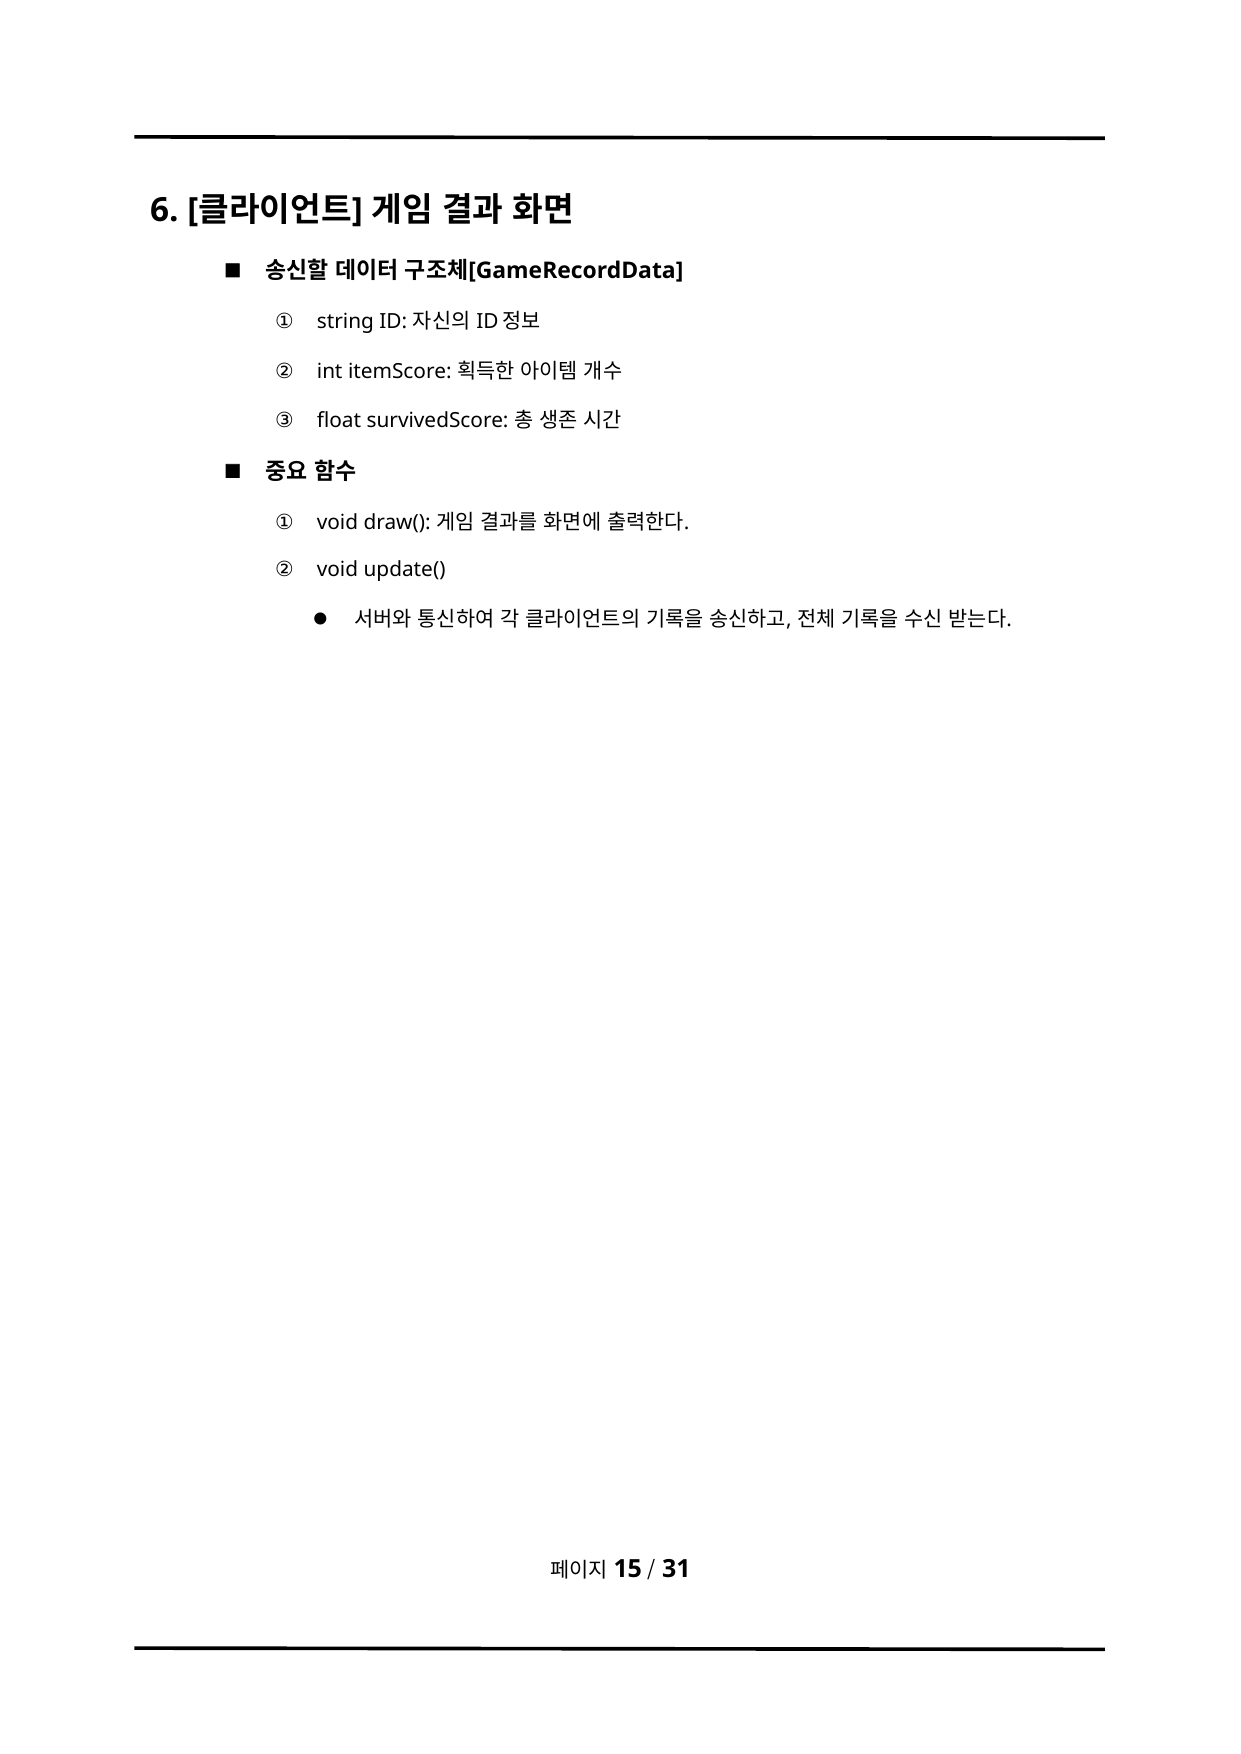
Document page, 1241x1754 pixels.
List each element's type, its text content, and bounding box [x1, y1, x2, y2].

list 중요 함수 [224, 453, 1090, 486]
list float survivedScore: 총 생존 시간 [275, 403, 1090, 433]
list 송신할 데이터 구조체[GameRecordData] [224, 252, 1090, 285]
list void update() [275, 554, 1090, 583]
list 서버와 통신하여 각 클라이언트의 기록을 송신하고, 전체 기록을 수신 받는다. [312, 602, 1090, 632]
list void draw(): 게임 결과를 화면에 출력한다. [275, 505, 1090, 535]
list string ID: 자신의 ID정보 [275, 304, 1090, 335]
text 6. [클라이언트] 게임 결과 화면 [150, 183, 1090, 231]
list int itemScore: 획득한 아이템 개수 [275, 354, 1090, 384]
